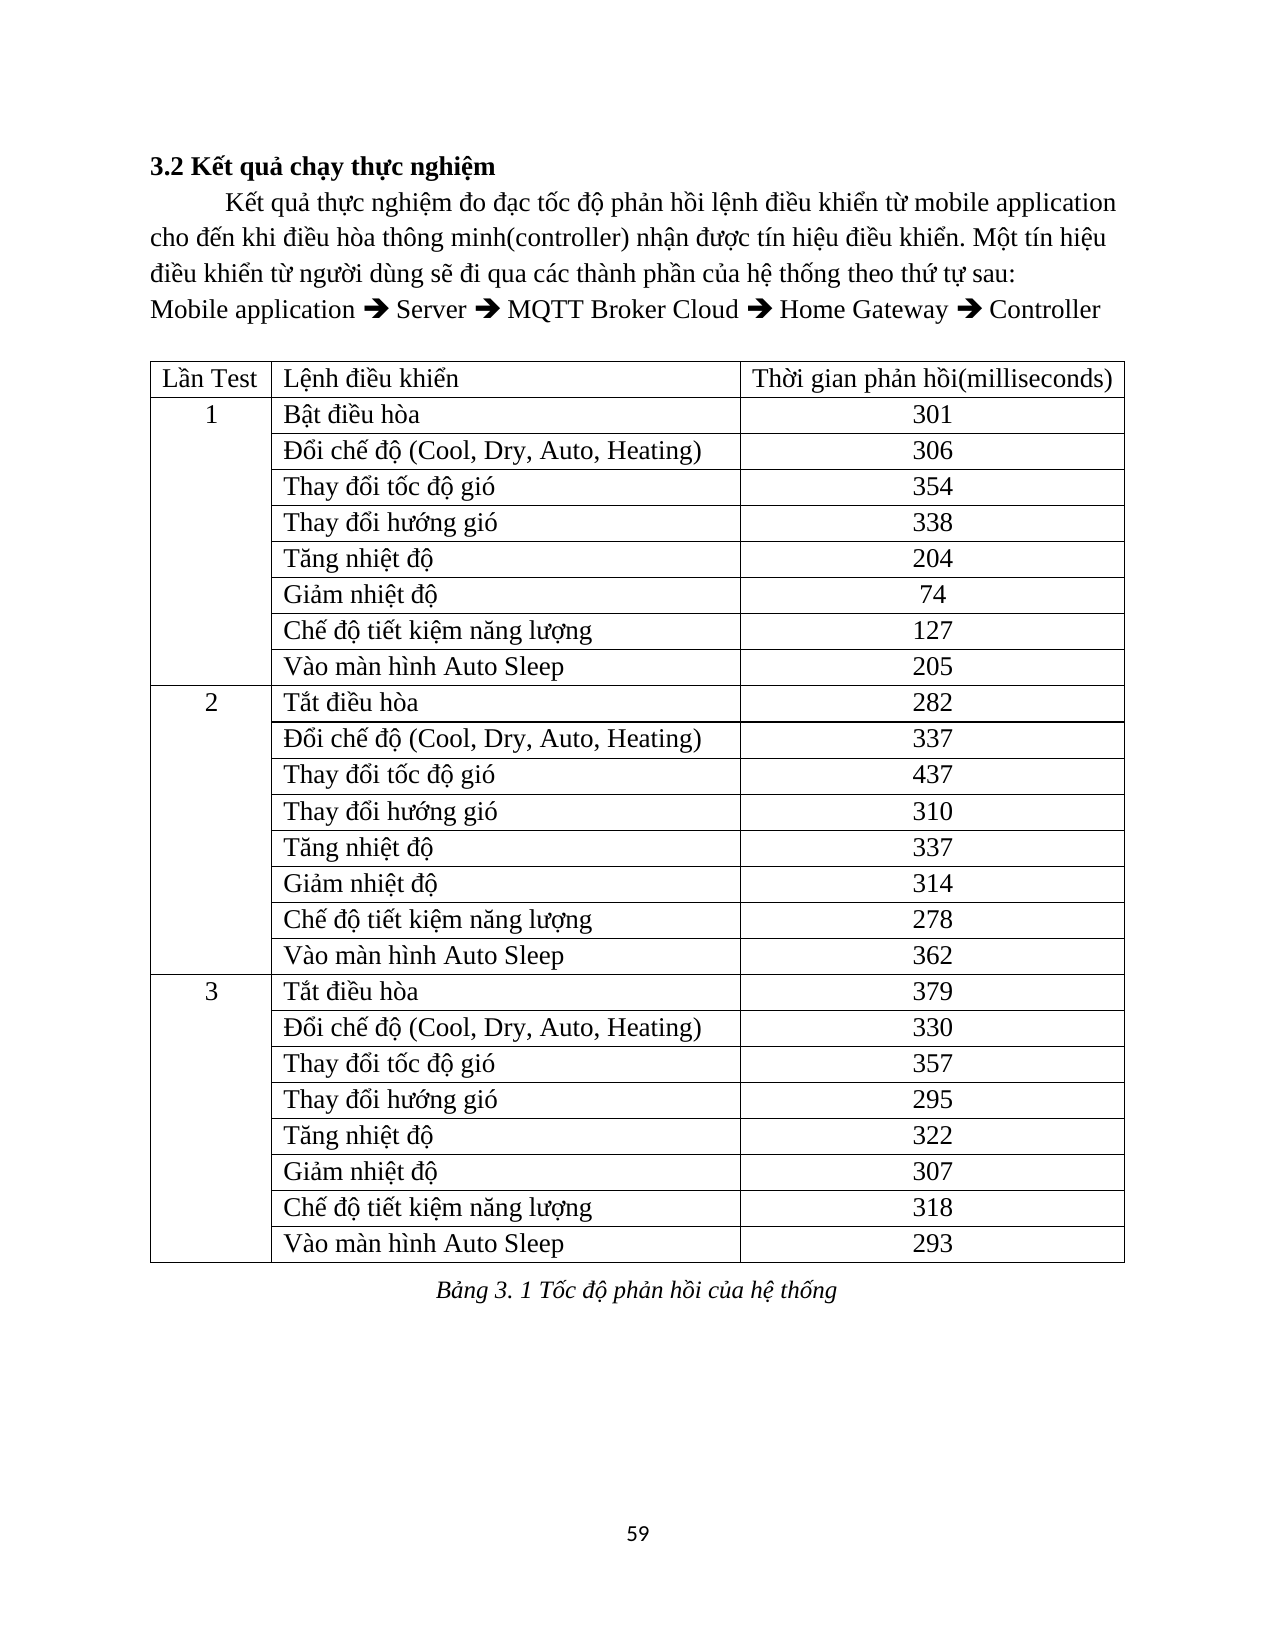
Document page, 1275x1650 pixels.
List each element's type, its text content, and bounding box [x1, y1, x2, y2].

text Mobile application Server MQTT Broker Cloud Home Gateway Controller [150, 293, 1125, 324]
table_cell 204 [741, 542, 1124, 577]
table_cell Bật điều hòa [272, 398, 740, 433]
table_header Lệnh điều khiển [272, 362, 740, 397]
table_cell 354 [741, 470, 1124, 505]
table_cell 337 [741, 831, 1124, 866]
table_cell 307 [741, 1155, 1124, 1190]
table_cell 318 [741, 1191, 1124, 1226]
table_cell Giảm nhiệt độ [272, 578, 740, 613]
table_cell Thay đổi hướng gió [272, 506, 740, 541]
table_cell Chế độ tiết kiệm năng lượng [272, 903, 740, 938]
table_cell 301 [741, 398, 1124, 433]
table_cell Giảm nhiệt độ [272, 867, 740, 902]
table_cell 295 [741, 1083, 1124, 1118]
table_cell 205 [741, 650, 1124, 685]
table_cell Vào màn hình Auto Sleep [272, 1227, 740, 1262]
table_cell Vào màn hình Auto Sleep [272, 939, 740, 974]
table_cell 322 [741, 1119, 1124, 1154]
table_cell 74 [741, 578, 1124, 613]
table_cell Đổi chế độ (Cool, Dry, Auto, Heating) [272, 434, 740, 469]
table_cell 337 [741, 723, 1124, 757]
table_cell 330 [741, 1011, 1124, 1046]
table_header Thời gian phản hồi(milliseconds) [741, 362, 1124, 397]
table_cell Giảm nhiệt độ [272, 1155, 740, 1190]
table_cell Đổi chế độ (Cool, Dry, Auto, Heating) [272, 1011, 740, 1046]
table_cell 127 [741, 614, 1124, 649]
table_cell Chế độ tiết kiệm năng lượng [272, 1191, 740, 1226]
table_cell 3 [151, 975, 271, 1262]
table_cell 282 [741, 686, 1124, 721]
table_cell Thay đổi tốc độ gió [272, 470, 740, 505]
table_cell 278 [741, 903, 1124, 938]
table_cell 437 [741, 759, 1124, 793]
table_cell 293 [741, 1227, 1124, 1262]
table_cell Đổi chế độ (Cool, Dry, Auto, Heating) [272, 723, 740, 757]
table_cell Tắt điều hòa [272, 686, 740, 721]
subtitle 3.2 Kết quả chạy thực nghiệm [150, 150, 1125, 181]
table_cell 314 [741, 867, 1124, 902]
table_cell Thay đổi hướng gió [272, 1083, 740, 1118]
table_cell 362 [741, 939, 1124, 974]
table_cell Chế độ tiết kiệm năng lượng [272, 614, 740, 649]
table_cell 338 [741, 506, 1124, 541]
table_cell Thay đổi hướng gió [272, 795, 740, 829]
table_cell 310 [741, 795, 1124, 829]
table_cell Thay đổi tốc độ gió [272, 1047, 740, 1082]
table_cell Tăng nhiệt độ [272, 831, 740, 866]
table_cell Tăng nhiệt độ [272, 542, 740, 577]
text Kết quả thực nghiệm đo đạc tốc độ phản hồi lệnh điều khiển từ mobile application cho đến khi điều hòa thông minh(controller) nhận được tín hiệu điều khiển. Một tín hiệu điều khiển từ người dùng sẽ đi qua các thành phần của hệ thống theo thứ tự sau: [150, 186, 1125, 288]
table_cell 379 [741, 975, 1124, 1010]
table_cell Vào màn hình Auto Sleep [272, 650, 740, 685]
table_cell Thay đổi tốc độ gió [272, 759, 740, 793]
table_cell Tăng nhiệt độ [272, 1119, 740, 1154]
table_cell Tắt điều hòa [272, 975, 740, 1010]
table_header Lần Test [151, 362, 271, 397]
text Bảng 3. 1 Tốc độ phản hồi của hệ thống [150, 1276, 1125, 1304]
table_cell 306 [741, 434, 1124, 469]
table_cell 2 [151, 686, 271, 974]
table_cell 1 [151, 398, 271, 685]
table_cell 357 [741, 1047, 1124, 1082]
